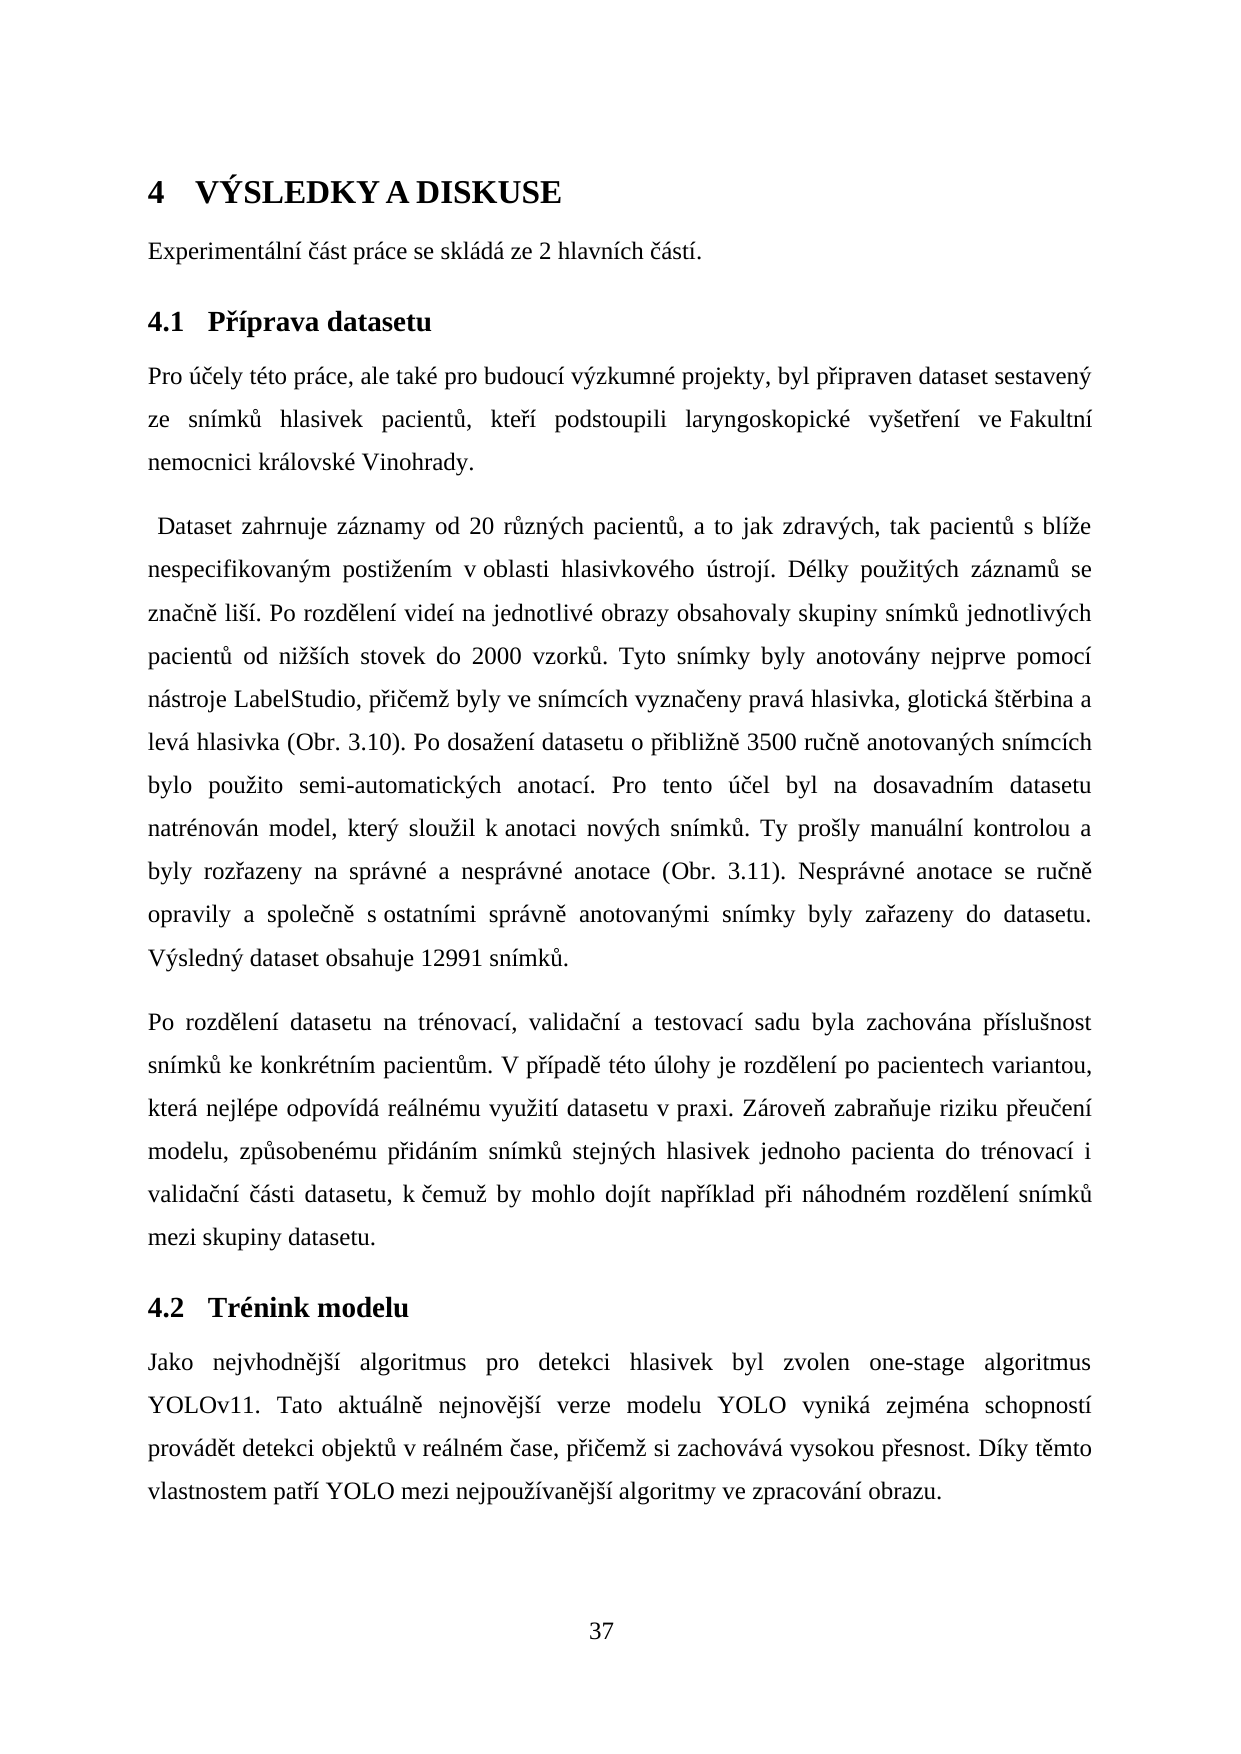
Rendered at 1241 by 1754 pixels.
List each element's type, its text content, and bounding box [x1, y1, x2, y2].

text Pro účely této práce, ale také pro budoucí výzkumné projekty, byl připraven dataset sestavený ze snímků hlasivek pacientů, kteří podstoupili laryngoskopické vyšetření ve Fakultní nemocnici královské Vinohrady. [148, 361, 1092, 476]
subtitle Příprava datasetu [148, 304, 1092, 338]
subtitle VÝSLEDKY A DISKUSE [148, 173, 1092, 211]
subtitle Trénink modelu [148, 1290, 1092, 1324]
text Experimentální část práce se skládá ze 2 hlavních částí. [148, 236, 1092, 265]
text Po rozdělení datasetu na trénovací, validační a testovací sadu byla zachována příslušnost snímků ke konkrétním pacientům. V případě této úlohy je rozdělení po pacientech variantou, která nejlépe odpovídá reálnému využití datasetu v praxi. Zároveň zabraňuje riziku přeučení modelu, způsobenému přidáním snímků stejných hlasivek jednoho pacienta do trénovací i validační části datasetu, k čemuž by mohlo dojít například při náhodném rozdělení snímků mezi skupiny datasetu. [148, 1007, 1092, 1251]
text Jako nejvhodnější algoritmus pro detekci hlasivek byl zvolen one-stage algoritmus YOLOv11. Tato aktuálně nejnovější verze modelu YOLO vyniká zejména schopností provádět detekci objektů v reálném čase, přičemž si zachovává vysokou přesnost. Díky těmto vlastnostem patří YOLO mezi nejpoužívanější algoritmy ve zpracování obrazu. [148, 1347, 1092, 1505]
